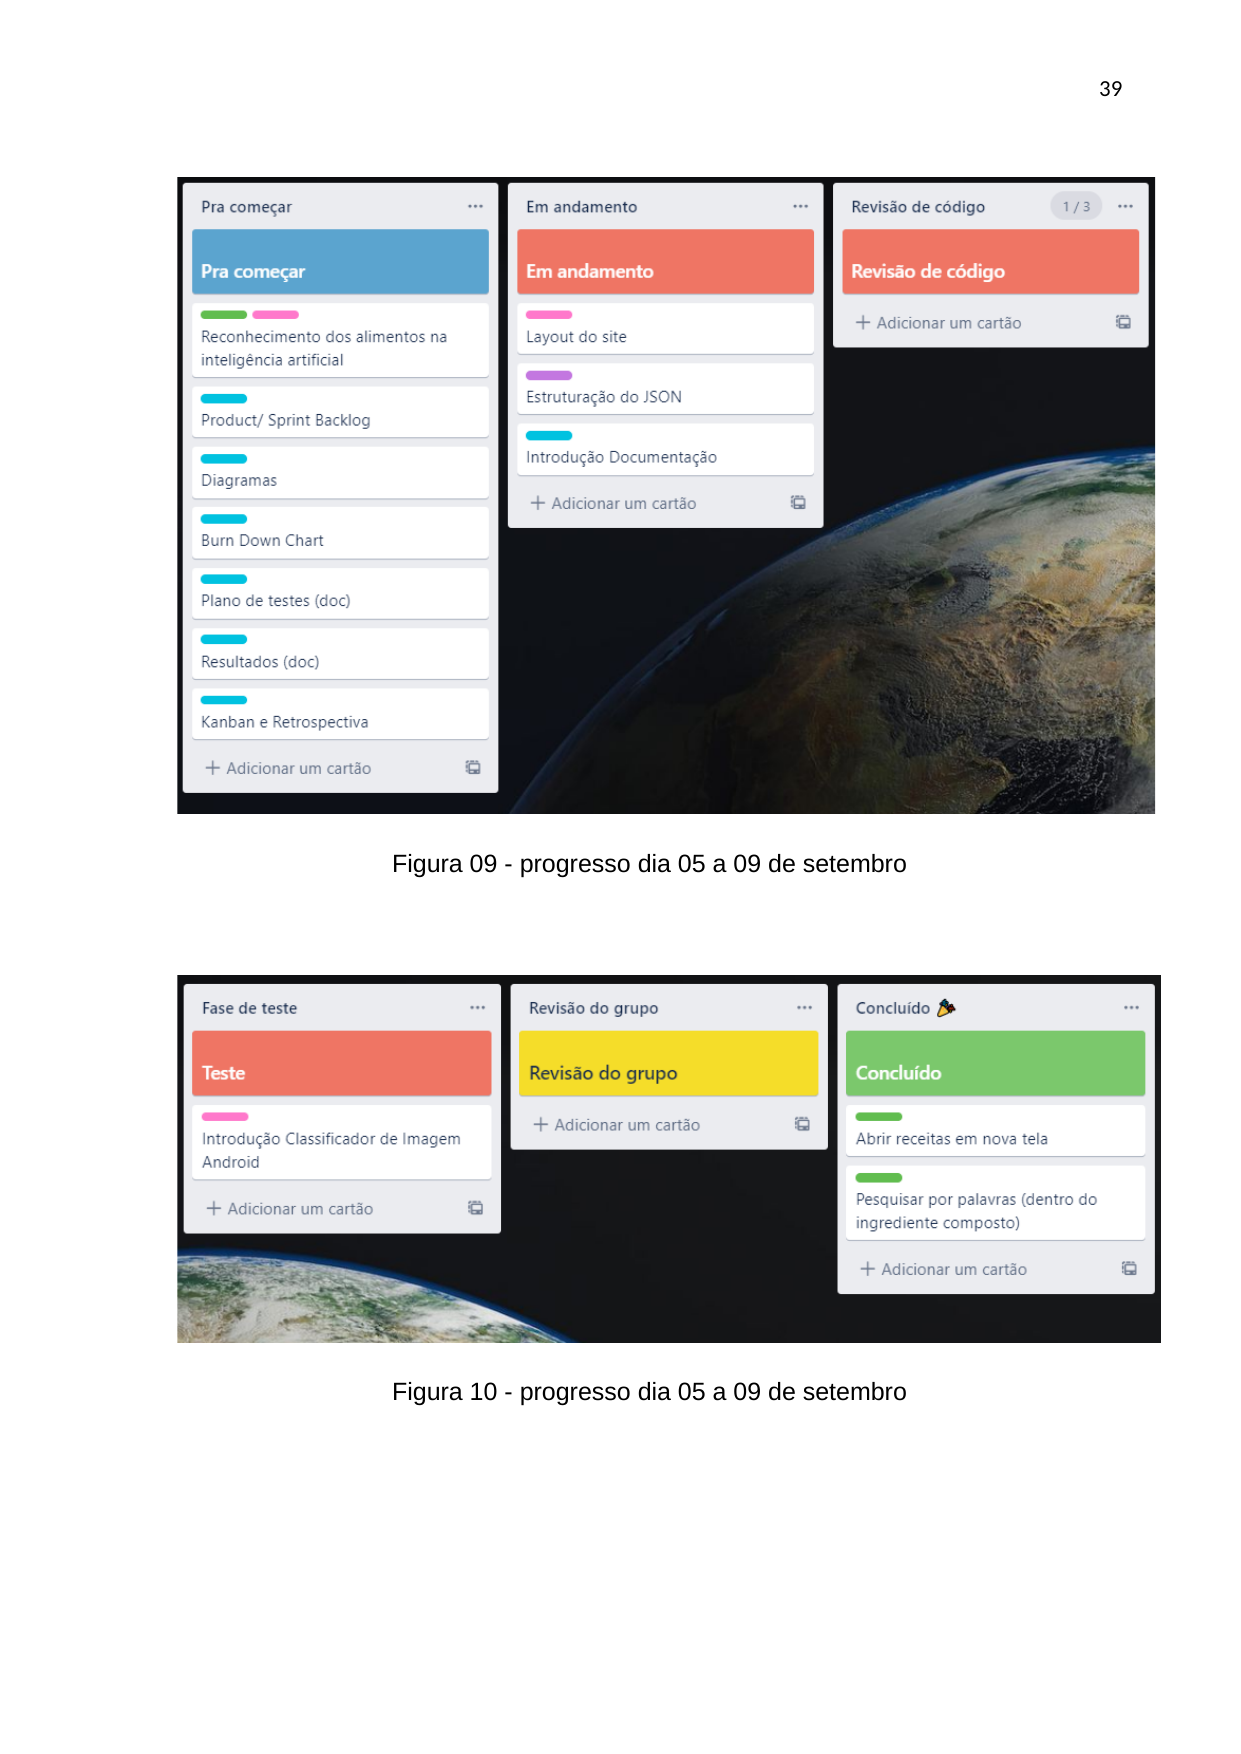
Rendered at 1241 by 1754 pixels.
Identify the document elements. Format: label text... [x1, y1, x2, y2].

picture [177, 177, 1156, 814]
text Figura 09 - progresso dia 05 a 09 de setembro [177, 848, 1122, 877]
text Figura 10 - progresso dia 05 a 09 de setembro [177, 1377, 1122, 1406]
picture [177, 975, 1161, 1343]
